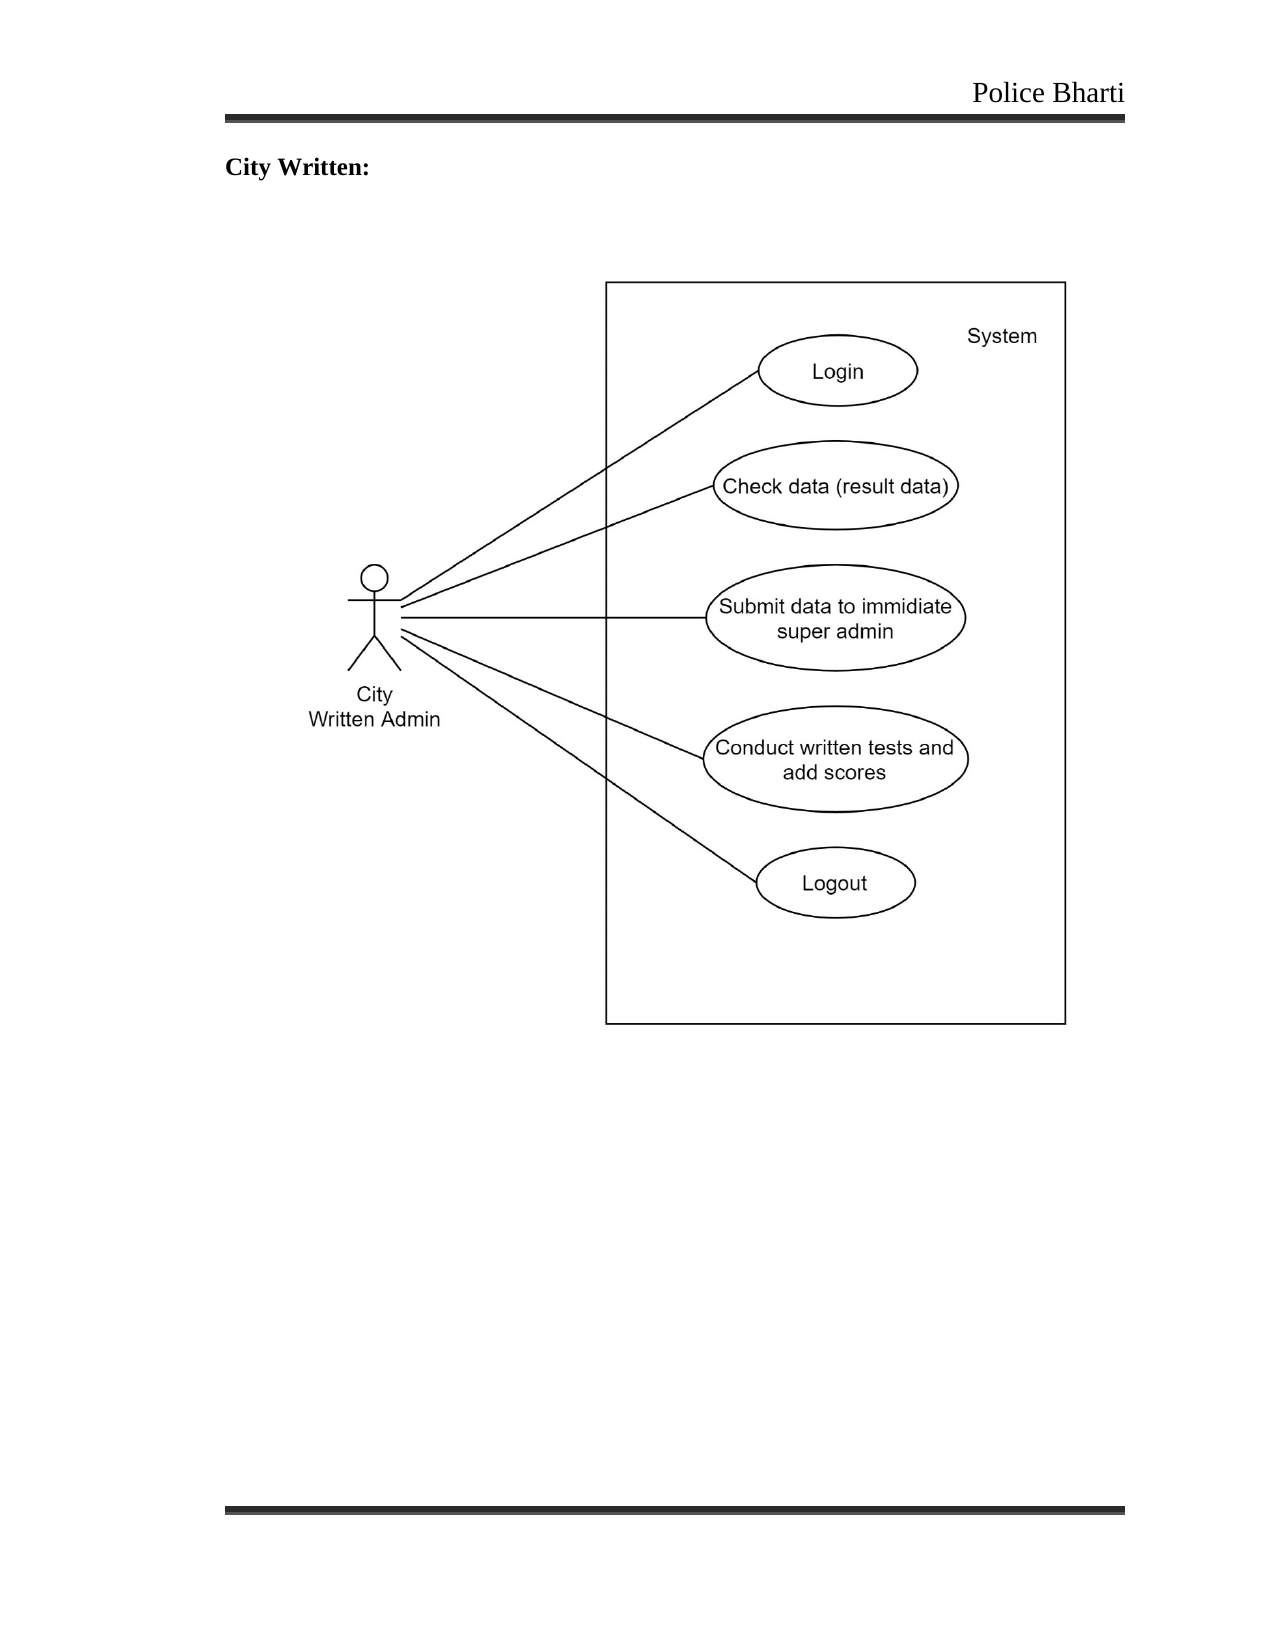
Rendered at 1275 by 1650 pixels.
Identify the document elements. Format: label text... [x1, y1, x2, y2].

text City Written: [225, 152, 1125, 181]
picture [225, 198, 1125, 1085]
